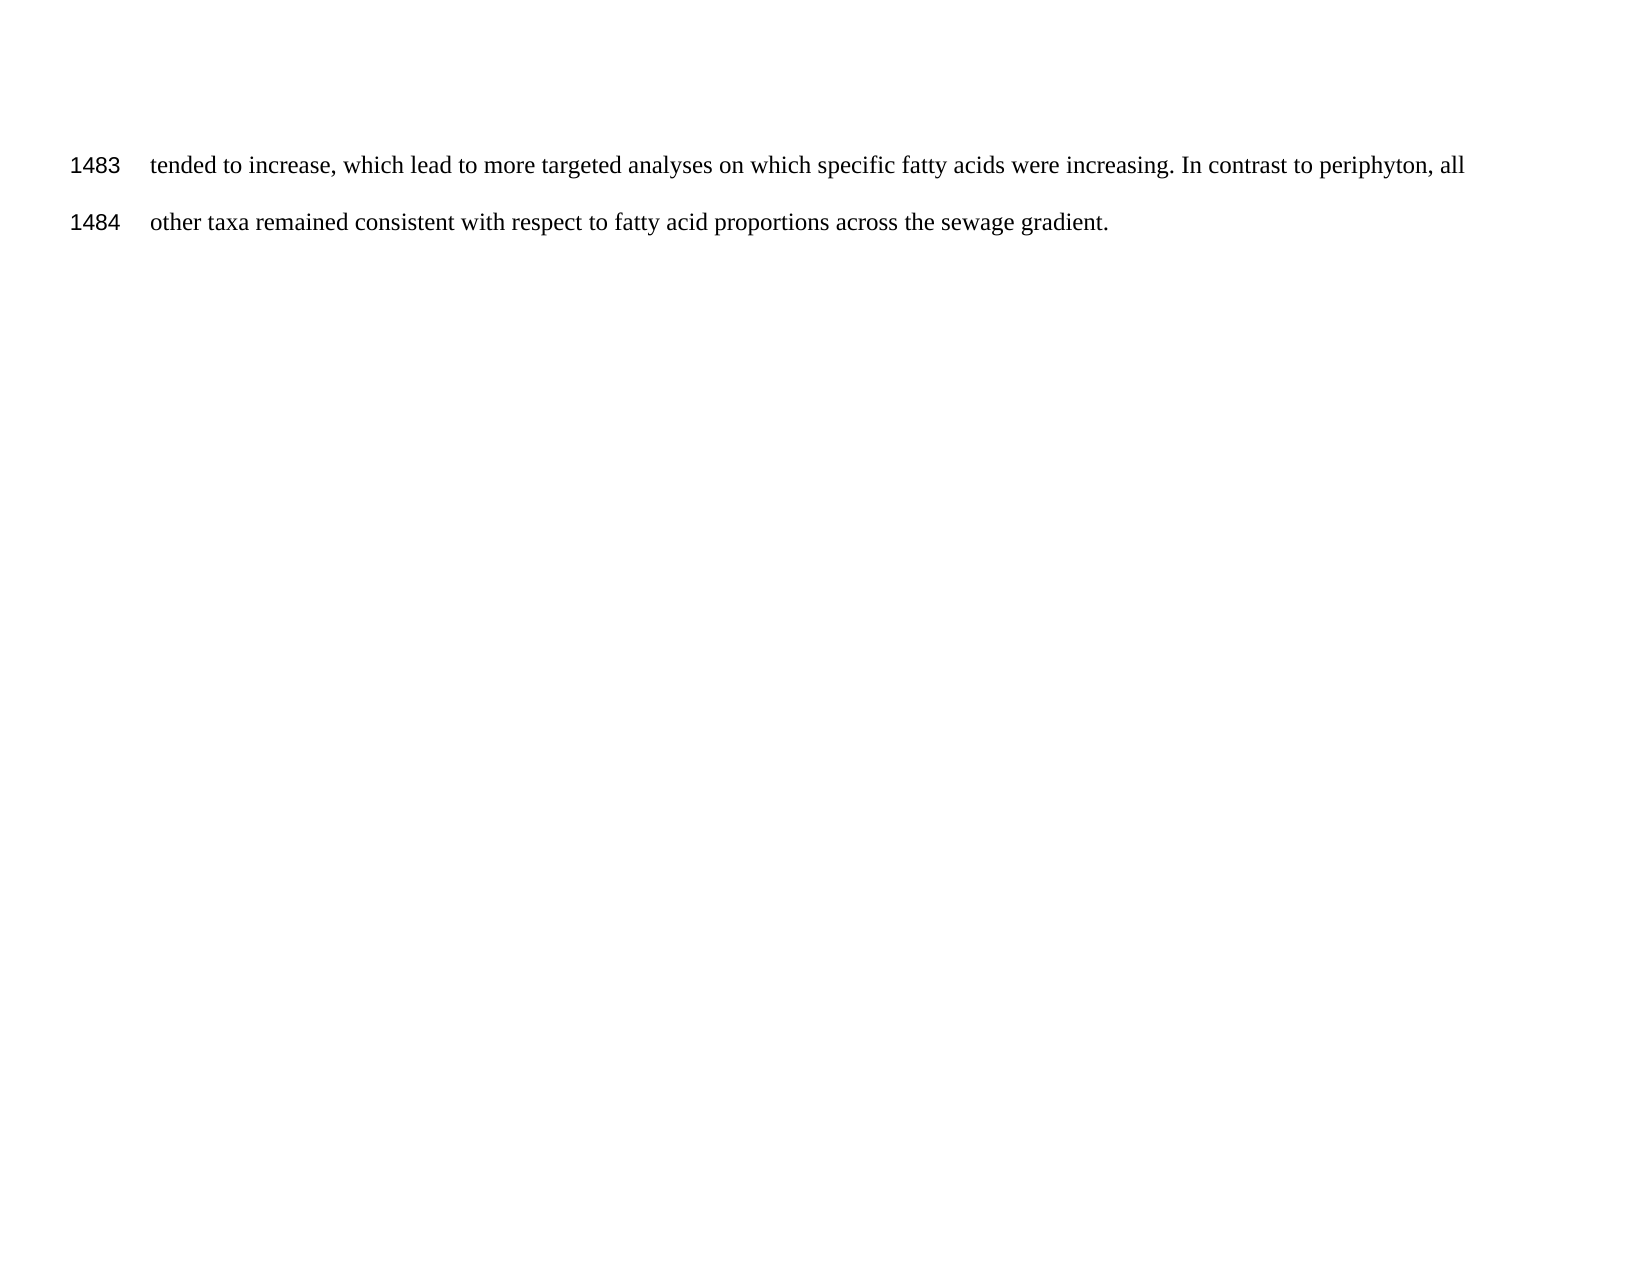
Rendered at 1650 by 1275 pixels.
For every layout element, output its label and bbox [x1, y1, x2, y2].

text [150, 150, 1500, 236]
